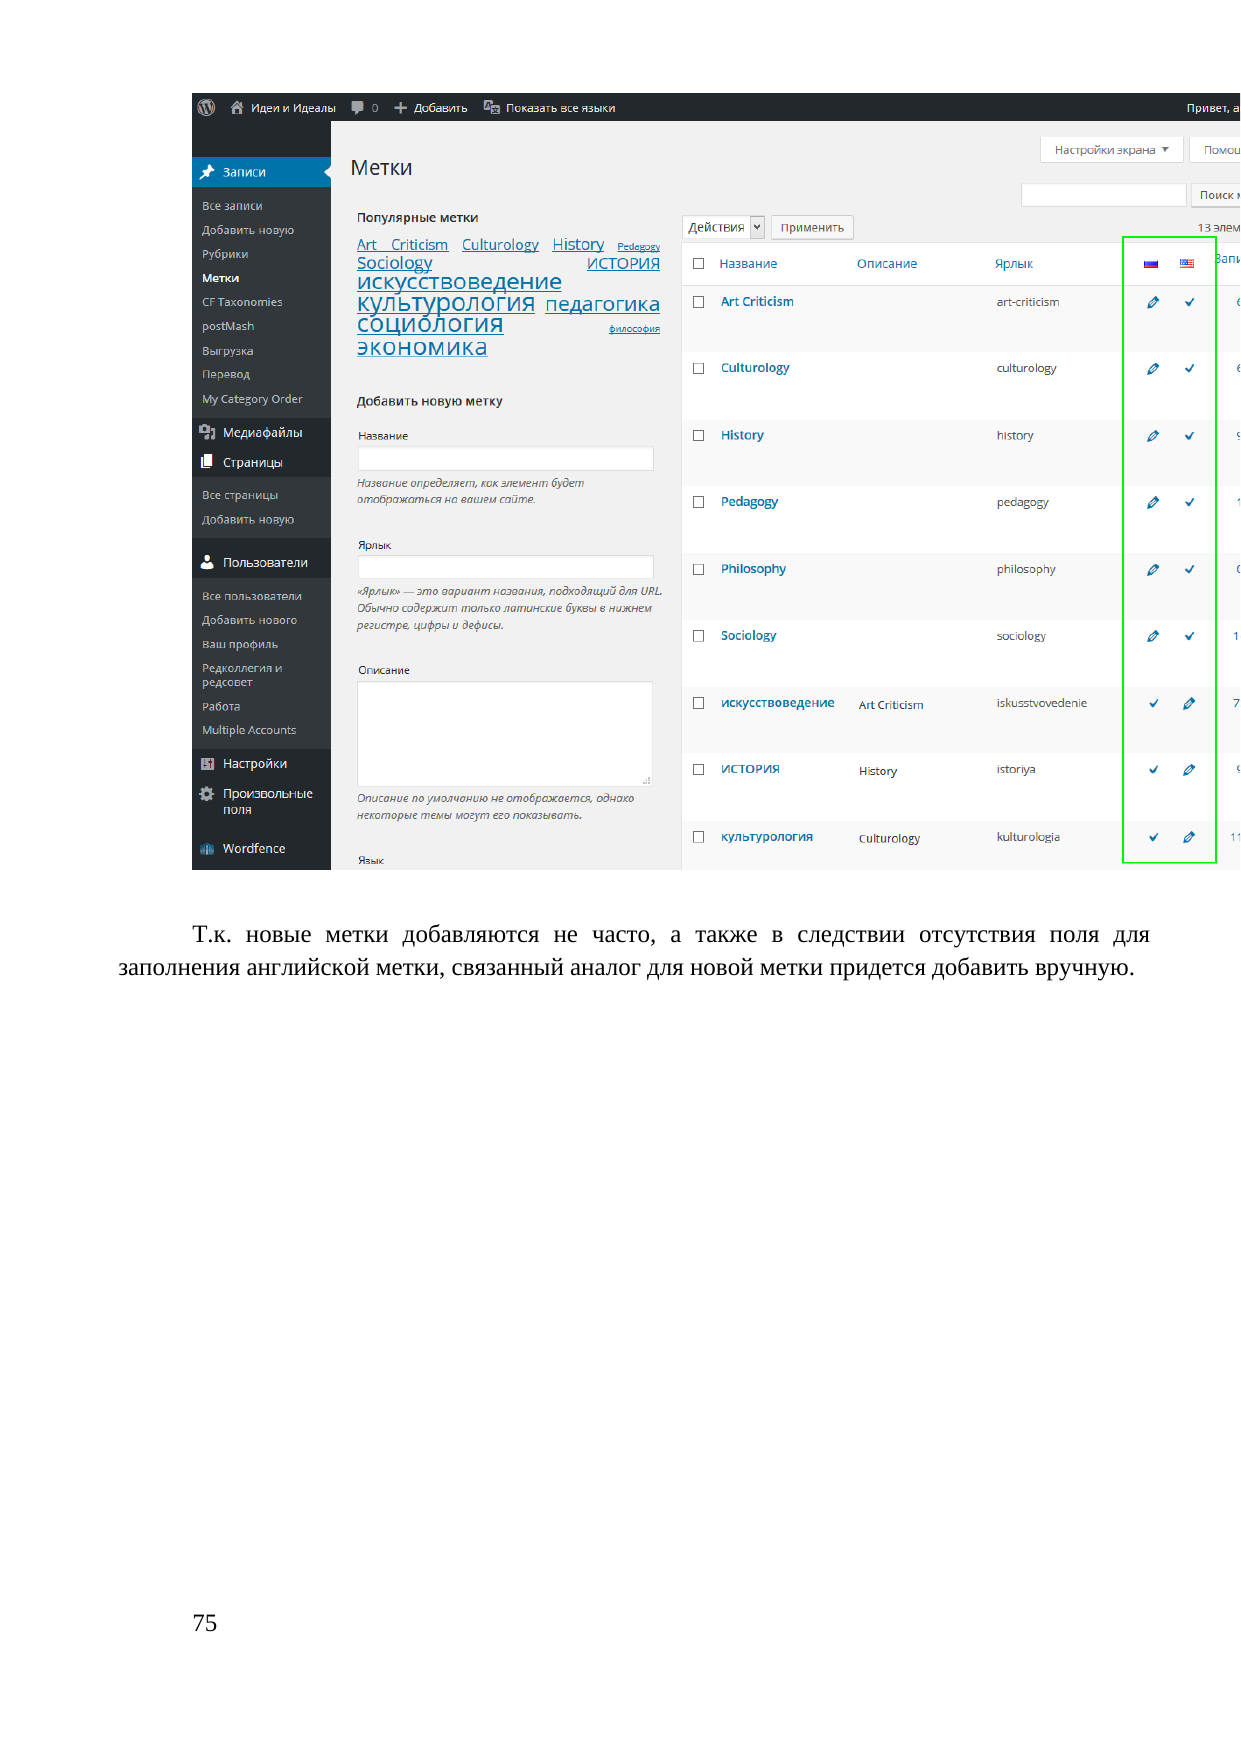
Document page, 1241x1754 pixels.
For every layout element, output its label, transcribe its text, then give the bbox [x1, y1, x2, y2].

picture [203, 165, 213, 176]
picture [192, 93, 1241, 870]
text Т.к. новые метки добавляются не часто, а также в следствии отсутствия поля для заполнения английской метки, связанный аналог для новой метки придется добавить вручную. [118, 919, 1152, 981]
